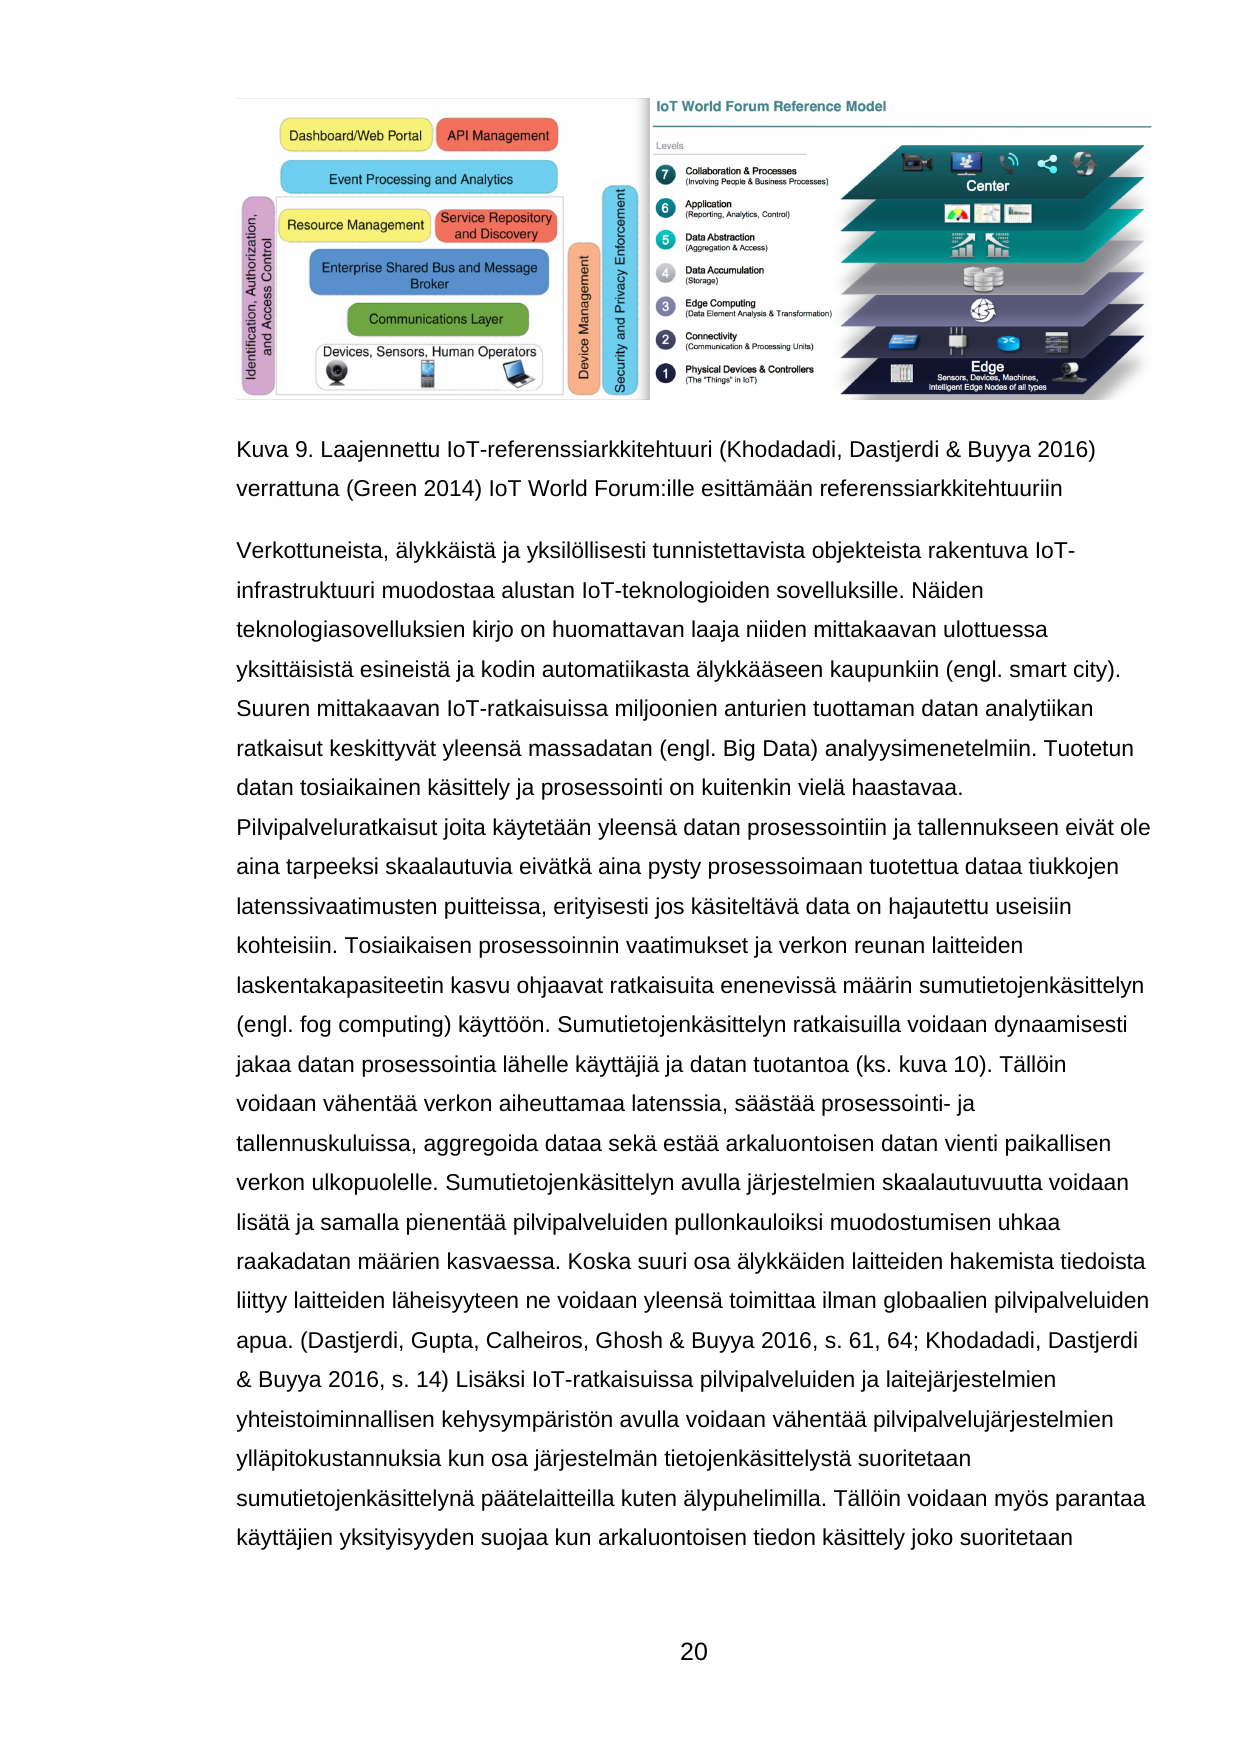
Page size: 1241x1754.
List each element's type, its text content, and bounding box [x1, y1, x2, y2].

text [236, 537, 1152, 1551]
picture [236, 98, 1152, 400]
text Kuva 9. Laajennettu IoT-referenssiarkkitehtuuri (Khodadadi, Dastjerdi & Buyya 2016) verrattuna (Green 2014) IoT World Forum:ille esittämään referenssiarkkitehtuuriin [236, 436, 1152, 501]
